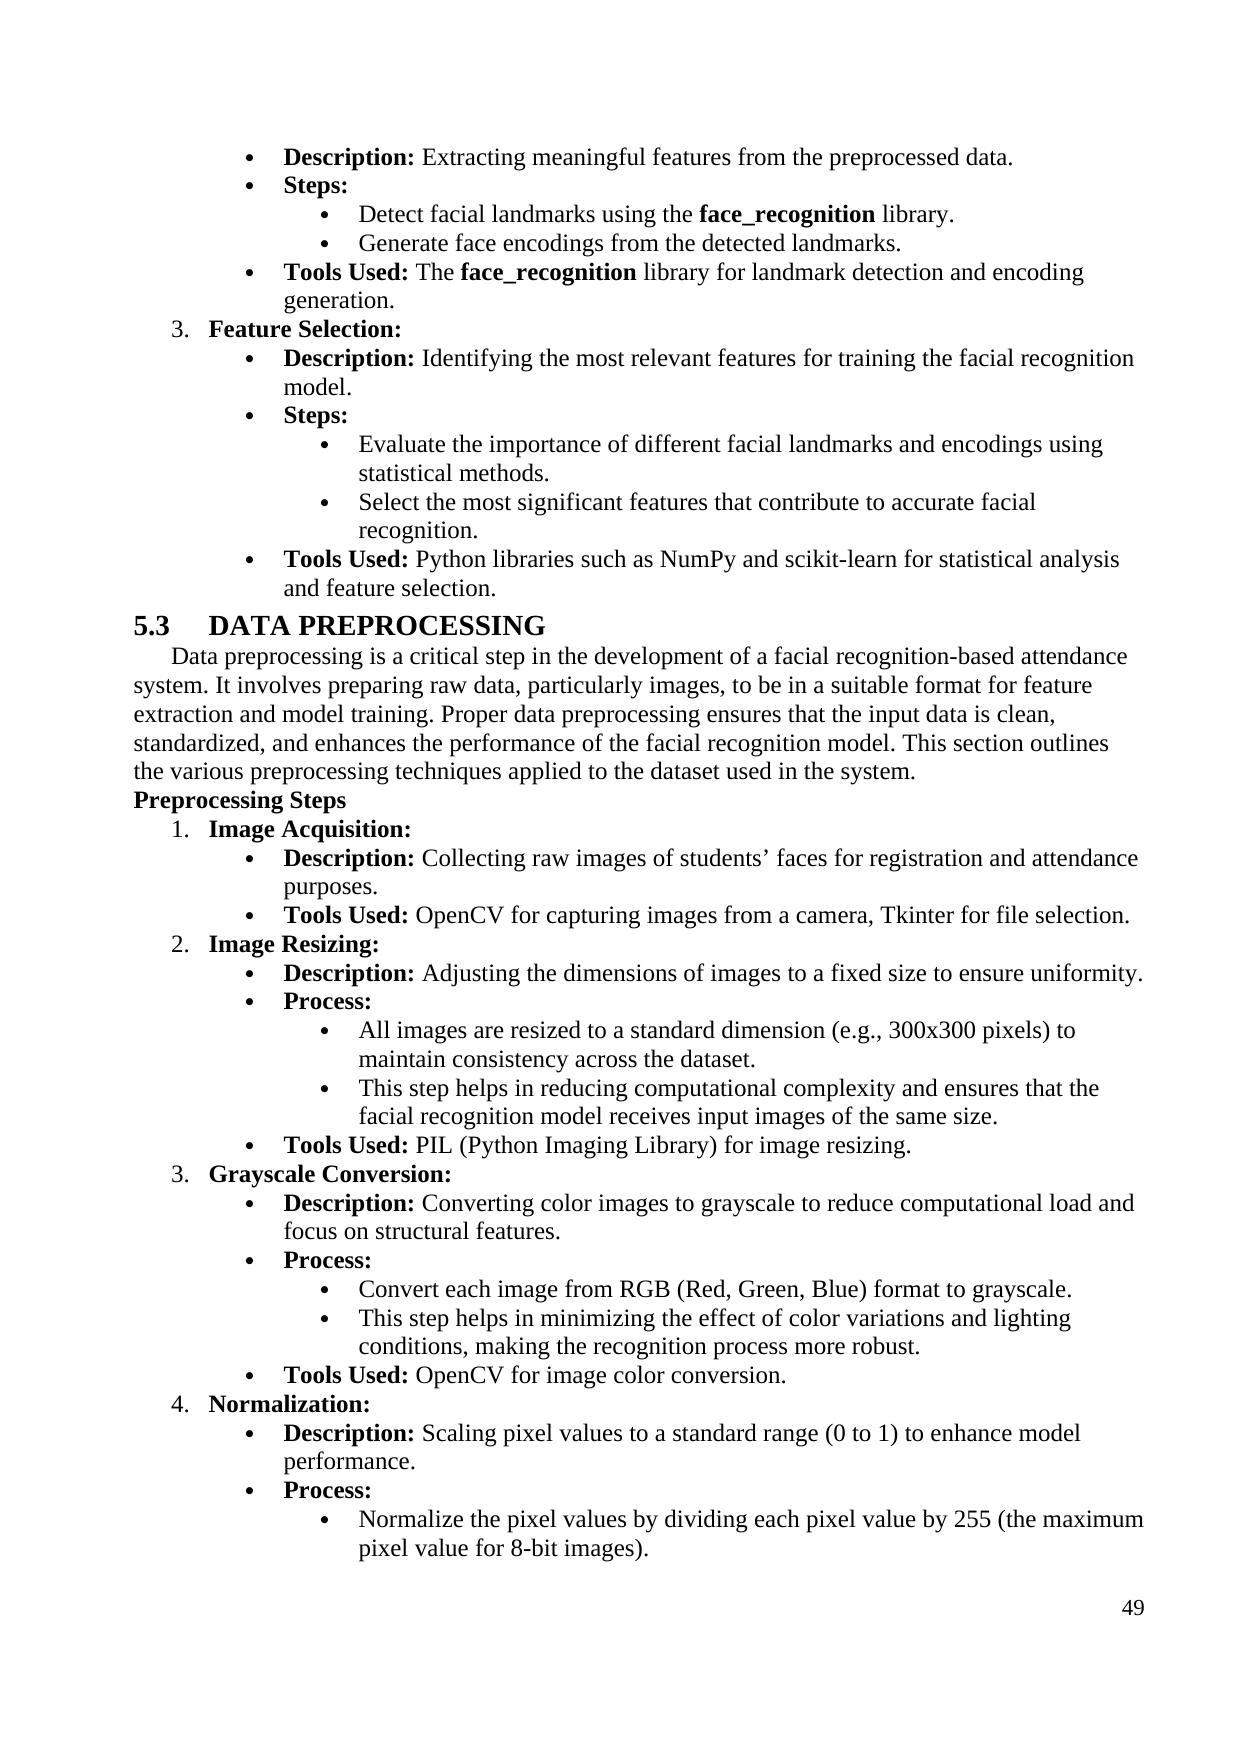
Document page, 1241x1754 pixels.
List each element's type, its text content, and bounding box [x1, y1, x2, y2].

list Evaluate the importance of different facial landmarks and encodings using statistical methods. [321, 429, 1144, 487]
list Tools Used: OpenCV for capturing images from a camera, Tkinter for file selection. [246, 900, 1144, 929]
list Normalization: [171, 1389, 1144, 1418]
list Convert each image from RGB (Red, Green, Blue) format to grayscale. [321, 1274, 1144, 1303]
list Tools Used: The face_recognition library for landmark detection and encoding generation. [246, 257, 1144, 314]
list Steps: [246, 170, 1144, 199]
list This step helps in minimizing the effect of color variations and lighting conditions, making the recognition process more robust. [321, 1303, 1144, 1360]
list Description: Extracting meaningful features from the preprocessed data. [246, 142, 1144, 170]
list Process: [246, 986, 1144, 1015]
list Description: Converting color images to grayscale to reduce computational load and focus on structural features. [246, 1188, 1144, 1245]
list Description: Collecting raw images of students’ faces for registration and attendance purposes. [246, 843, 1144, 900]
list All images are resized to a standard dimension (e.g., 300x300 pixels) to maintain consistency across the dataset. [321, 1015, 1144, 1073]
subtitle DATA PREPROCESSING [133, 608, 1107, 641]
list This step helps in reducing computational complexity and ensures that the facial recognition model receives input images of the same size. [321, 1073, 1144, 1130]
list Feature Selection: [171, 314, 1144, 343]
list Tools Used: Python libraries such as NumPy and scikit-learn for statistical analysis and feature selection. [246, 544, 1144, 602]
list Image Resizing: [171, 929, 1144, 958]
list Tools Used: PIL (Python Imaging Library) for image resizing. [246, 1130, 1144, 1159]
list Description: Scaling pixel values to a standard range (0 to 1) to enhance model performance. [246, 1418, 1144, 1475]
list Generate face encodings from the detected landmarks. [321, 228, 1144, 257]
list Normalize the pixel values by dividing each pixel value by 255 (the maximum pixel value for 8-bit images). [321, 1504, 1144, 1561]
text Data preprocessing is a critical step in the development of a facial recognition-based attendance system. It involves preparing raw data, particularly images, to be in a suitable format for feature extraction and model training. Proper data preprocessing ensures that the input data is clean, standardized, and enhances the performance of the facial recognition model. This section outlines the various preprocessing techniques applied to the dataset used in the system. [133, 641, 1144, 785]
list Description: Adjusting the dimensions of images to a fixed size to ensure uniformity. [246, 958, 1144, 986]
list Detect facial landmarks using the face_recognition library. [321, 199, 1144, 228]
list Tools Used: OpenCV for image color conversion. [246, 1360, 1144, 1389]
list Description: Identifying the most relevant features for training the facial recognition model. [246, 343, 1144, 400]
list Select the most significant features that contribute to accurate facial recognition. [321, 487, 1144, 544]
list Process: [246, 1245, 1144, 1274]
list Process: [246, 1475, 1144, 1504]
list Grayscale Conversion: [171, 1159, 1144, 1188]
text Preprocessing Steps [133, 785, 1144, 814]
list Image Acquisition: [171, 814, 1144, 843]
list Steps: [246, 400, 1144, 429]
